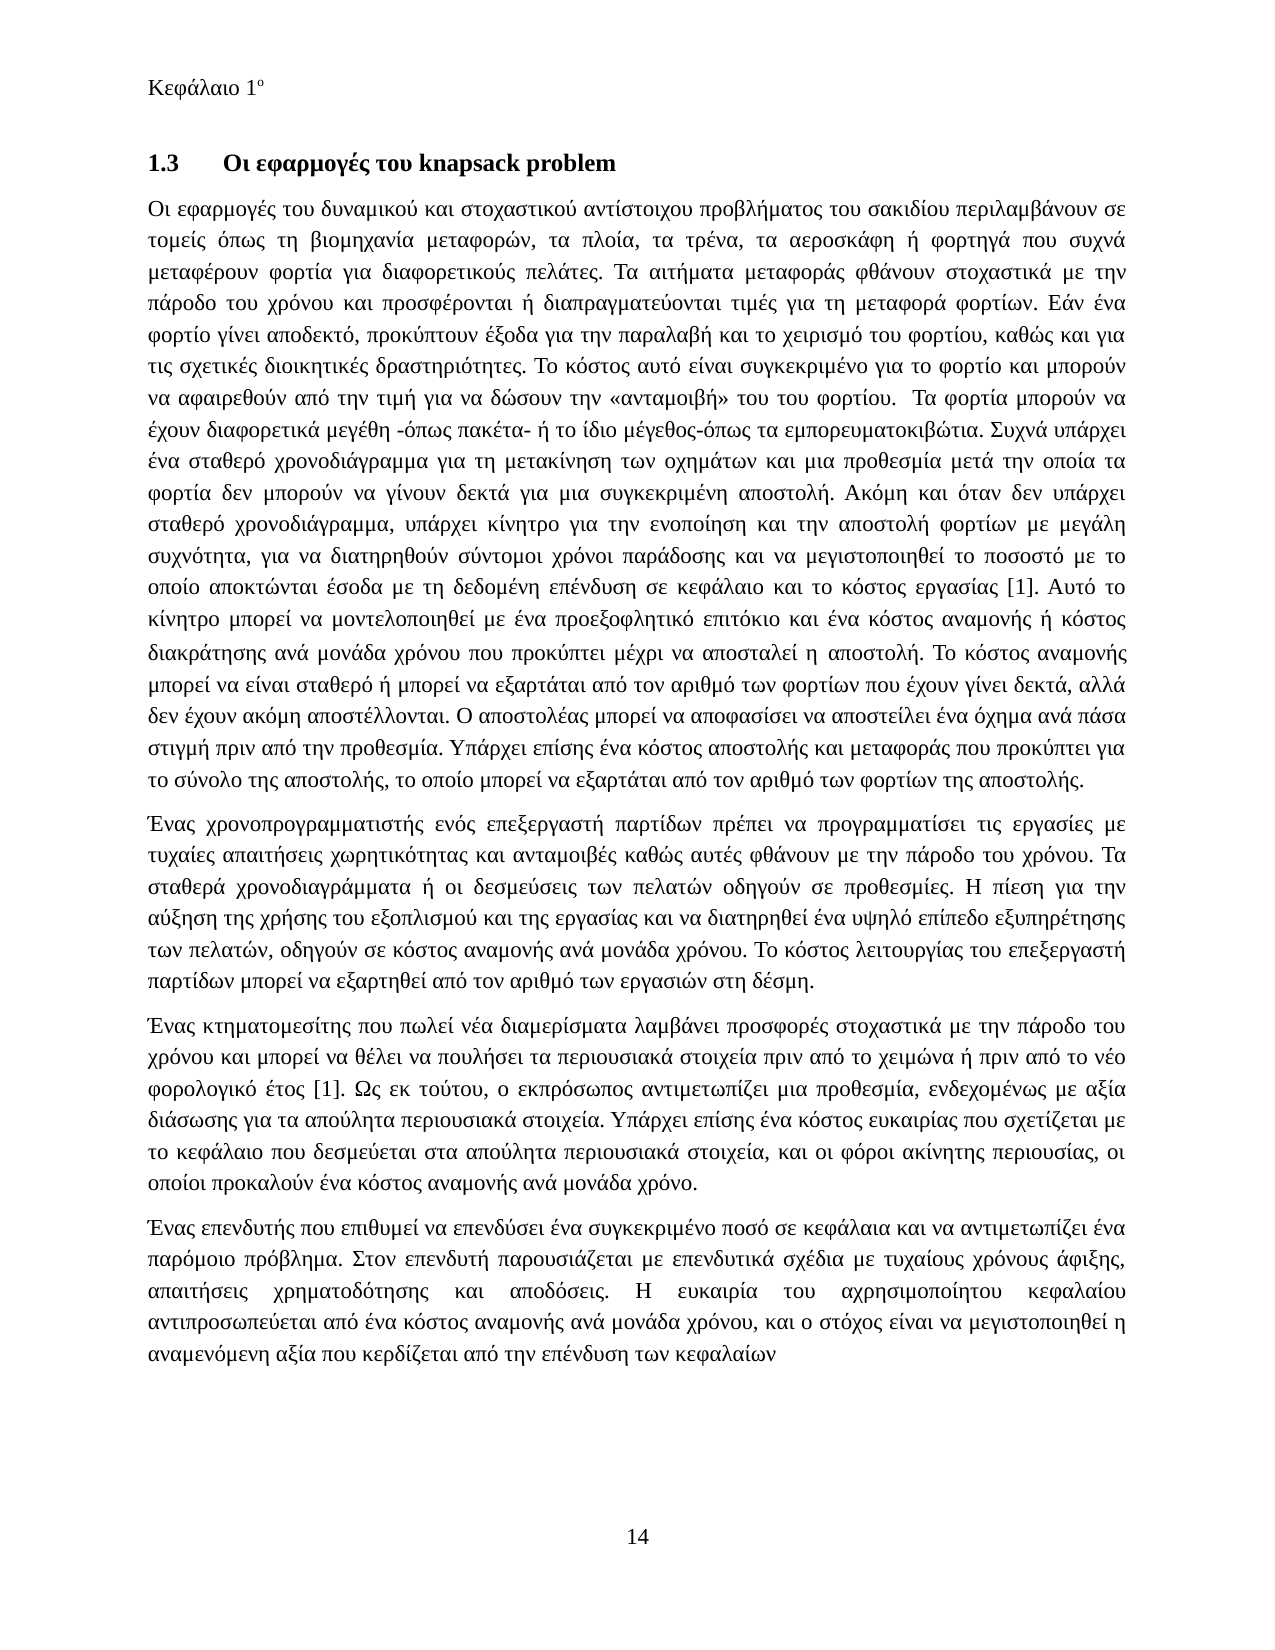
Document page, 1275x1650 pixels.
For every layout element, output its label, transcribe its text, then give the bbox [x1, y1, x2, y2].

text Ένας επενδυτής που επιθυμεί να επενδύσει ένα συγκεκριμένο ποσό σε κεφάλαια και να αντιμετωπίζει ένα παρόμοιο πρόβλημα. Στον επενδυτή παρουσιάζεται με επενδυτικά σχέδια με τυχαίους χρόνους άφιξης, απαιτήσεις χρηματοδότησης και αποδόσεις. Η ευκαιρία του αχρησιμοποίητου κεφαλαίου αντιπροσωπεύεται από ένα κόστος αναμονής ανά μονάδα χρόνου, και ο στόχος είναι να μεγιστοποιηθεί η αναμενόμενη αξία που κερδίζεται από την επένδυση των κεφαλαίων [148, 1213, 1127, 1366]
text Ένας χρονοπρογραμματιστής ενός επεξεργαστή παρτίδων πρέπει να προγραμματίσει τις εργασίες με τυχαίες απαιτήσεις χωρητικότητας και ανταμοιβές καθώς αυτές φθάνουν με την πάροδο του χρόνου. Τα σταθερά χρονοδιαγράμματα ή οι δεσμεύσεις των πελατών οδηγούν σε προθεσμίες. Η πίεση για την αύξηση της χρήσης του εξοπλισμού και της εργασίας και να διατηρηθεί ένα υψηλό επίπεδο εξυπηρέτησης των πελατών, οδηγούν σε κόστος αναμονής ανά μονάδα χρόνου. Το κόστος λειτουργίας του επεξεργαστή παρτίδων μπορεί να εξαρτηθεί από τον αριθμό των εργασιών στη δέσμη. [148, 810, 1127, 994]
text Ένας κτηματομεσίτης που πωλεί νέα διαμερίσματα λαμβάνει προσφορές στοχαστικά με την πάροδο του χρόνου και μπορεί να θέλει να πουλήσει τα περιουσιακά στοιχεία πριν από το χειμώνα ή πριν από το νέο φορολογικό έτος [1]. Ως εκ τούτου, ο εκπρόσωπος αντιμετωπίζει μια προθεσμία, ενδεχομένως με αξία διάσωσης για τα απούλητα περιουσιακά στοιχεία. Υπάρχει επίσης ένα κόστος ευκαιρίας που σχετίζεται με το κεφάλαιο που δεσμεύεται στα απούλητα περιουσιακά στοιχεία, και οι φόροι ακίνητης περιουσίας, οι οποίοι προκαλούν ένα κόστος αναμονής ανά μονάδα χρόνο. [148, 1012, 1127, 1196]
subtitle Οι εφαρμογές του knapsack problem [148, 148, 1127, 176]
text Οι εφαρμογές του δυναμικού και στοχαστικού αντίστοιχου προβλήματος του σακιδίου περιλαμβάνουν σε τομείς όπως τη βιομηχανία μεταφορών, τα πλοία, τα τρένα, τα αεροσκάφη ή φορτηγά που συχνά μεταφέρουν φορτία για διαφορετικούς πελάτες. Τα αιτήματα μεταφοράς φθάνουν στοχαστικά με την πάροδο του χρόνου και προσφέρονται ή διαπραγματεύονται τιμές για τη μεταφορά φορτίων. Εάν ένα φορτίο γίνει αποδεκτό, προκύπτουν έξοδα για την παραλαβή και το χειρισμό του φορτίου, καθώς και για τις σχετικές διοικητικές δραστηριότητες. Το κόστος αυτό είναι συγκεκριμένο για το φορτίο και μπορούν να αφαιρεθούν από την τιμή για να δώσουν την «ανταμοιβή» του του φορτίου. Τα φορτία μπορούν να έχουν διαφορετικά μεγέθη -όπως πακέτα- ή το ίδιο μέγεθος-όπως τα εμπορευματοκιβώτια. Συχνά υπάρχει ένα σταθερό χρονοδιάγραμμα για τη μετακίνηση των οχημάτων και μια προθεσμία μετά την οποία τα φορτία δεν μπορούν να γίνουν δεκτά για μια συγκεκριμένη αποστολή. Ακόμη και όταν δεν υπάρχει σταθερό χρονοδιάγραμμα, υπάρχει κίνητρο για την ενοποίηση και την αποστολή φορτίων με μεγάλη συχνότητα, για να διατηρηθούν σύντομοι χρόνοι παράδοσης και να μεγιστοποιηθεί το ποσοστό με το οποίο αποκτώνται έσοδα με τη δεδομένη επένδυση σε κεφάλαιο και το κόστος εργασίας [1]. Αυτό το κίνητρο μπορεί να μοντελοποιηθεί με ένα προεξοφλητικό επιτόκιο και ένα κόστος αναμονής ή κόστος διακράτησης ανά μονάδα χρόνου που προκύπτει μέχρι να αποσταλεί η αποστολή. Το κόστος αναμονής μπορεί να είναι σταθερό ή μπορεί να εξαρτάται από τον αριθμό των φορτίων που έχουν γίνει δεκτά, αλλά δεν έχουν ακόμη αποστέλλονται. Ο αποστολέας μπορεί να αποφασίσει να αποστείλει ένα όχημα ανά πάσα στιγμή πριν από την προθεσμία. Υπάρχει επίσης ένα κόστος αποστολής και μεταφοράς που προκύπτει για το σύνολο της αποστολής, το οποίο μπορεί να εξαρτάται από τον αριθμό των φορτίων της αποστολής. [148, 195, 1127, 792]
